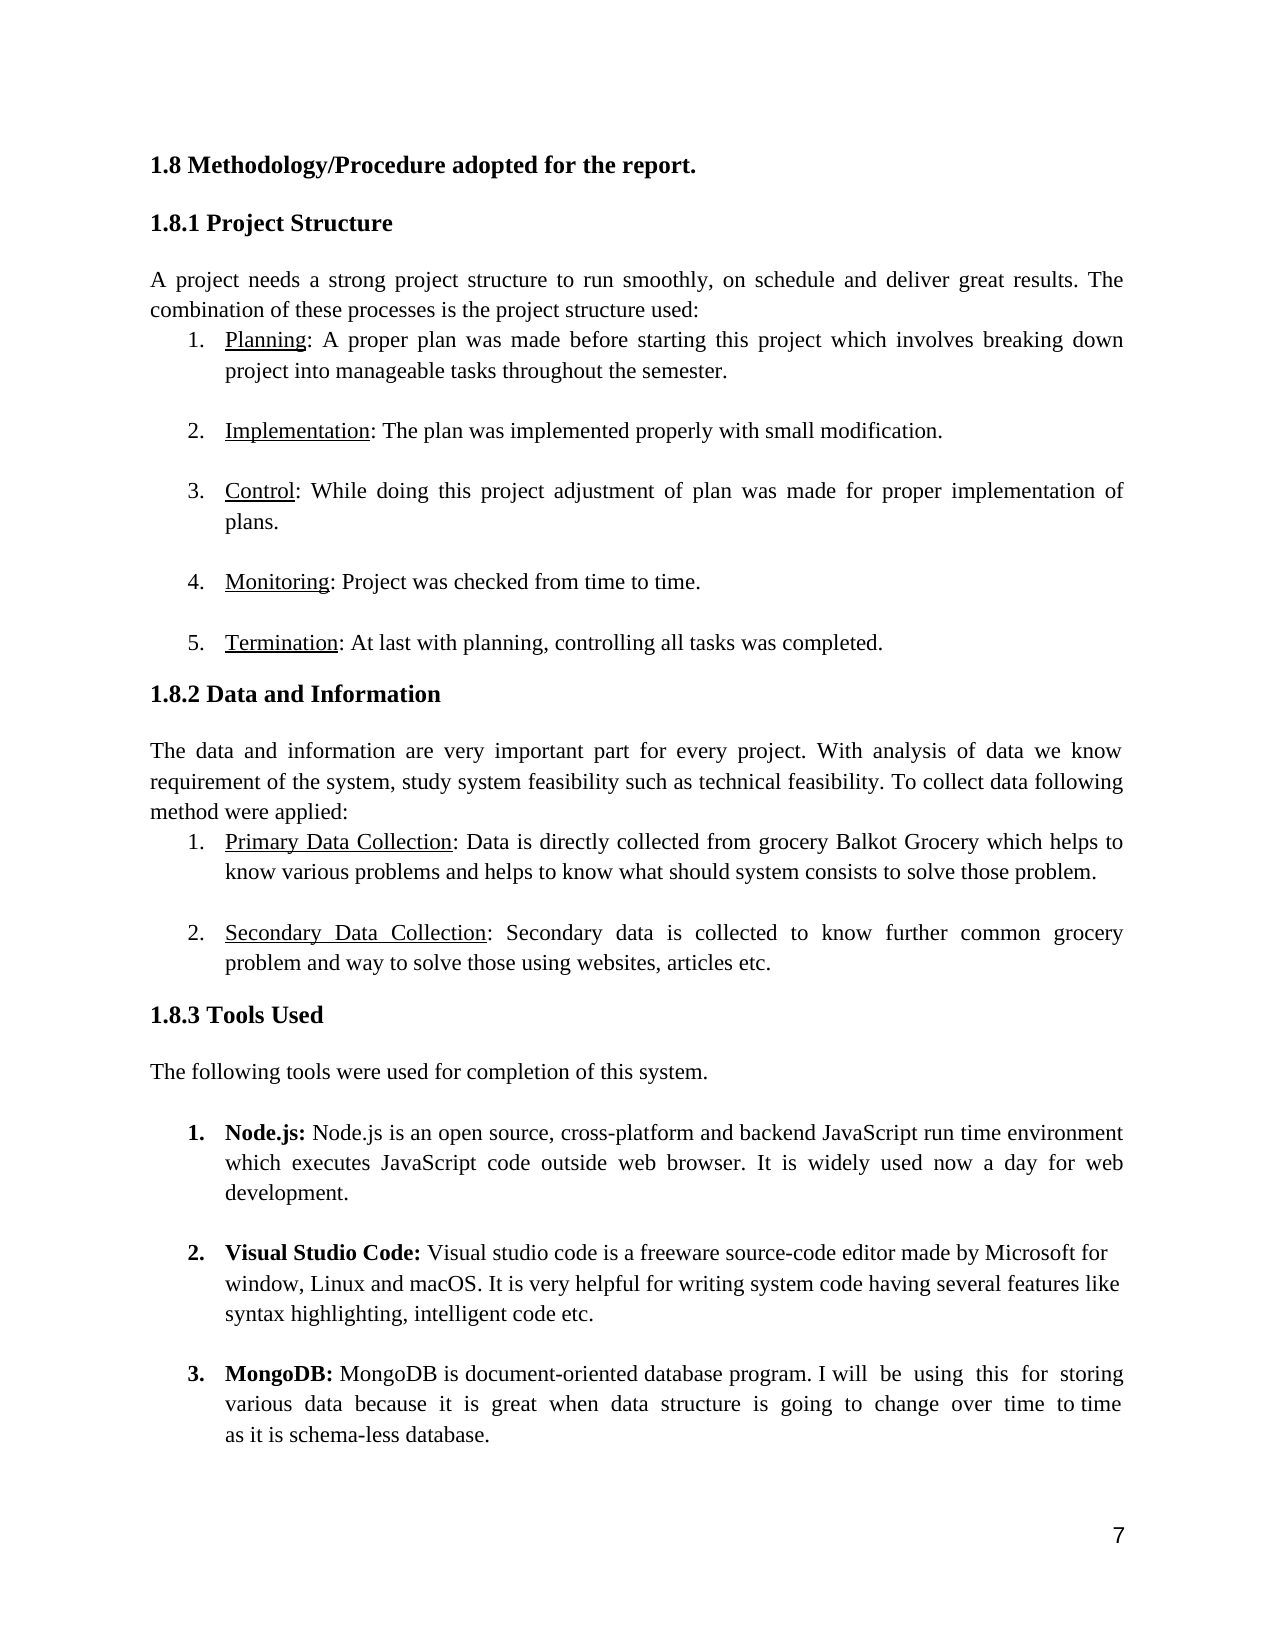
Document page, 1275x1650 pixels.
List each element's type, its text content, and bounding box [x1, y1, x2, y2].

subtitle 1.8.1 Project Structure [150, 208, 1125, 237]
list Monitoring: Project was checked from time to time. [187, 568, 1125, 594]
list Planning: A proper plan was made before starting this project which involves breaking down project into manageable tasks throughout the semester. [187, 326, 1125, 383]
list Node.js: Node.js is an open source, cross-platform and backend JavaScript run time environment which executes JavaScript code outside web browser. It is widely used now a day for web development. [187, 1118, 1125, 1236]
list Visual Studio Code: Visual studio code is a freeware source-code editor made by Microsoft for window, Linux and macOS. It is very helpful for writing system code having several features like syntax highlighting, intelligent code etc. [187, 1239, 1125, 1356]
list Primary Data Collection: Data is directly collected from grocery Balkot Grocery which helps to know various problems and helps to know what should system consists to solve those problem. [187, 828, 1125, 885]
subtitle 1.8.2 Data and Information [150, 679, 1125, 708]
list Implementation: The plan was implemented properly with small modification. [187, 417, 1125, 443]
list Secondary Data Collection: Secondary data is collected to know further common grocery problem and way to solve those using websites, articles etc. [187, 919, 1125, 975]
subtitle 1.8.3 Tools Used [150, 1000, 1125, 1029]
list Control: While doing this project adjustment of plan was made for proper implementation of plans. [187, 477, 1125, 564]
subtitle 1.8 Methodology/Procedure adopted for the report. [150, 150, 1125, 179]
text The data and information are very important part for every project. With analysis of data we know requirement of the system, study system feasibility such as technical feasibility. To collect data following method were applied: [150, 738, 1125, 824]
list MongoDB: MongoDB is document-oriented database program. I will be using this for storing various data because it is great when data structure is going to change over time to time as it is schema-less database. [187, 1360, 1125, 1447]
text A project needs a strong project structure to run smoothly, on schedule and deliver great results. The combination of these processes is the project structure used: [150, 266, 1125, 323]
text The following tools were used for completion of this system. [150, 1058, 1125, 1084]
list Termination: At last with planning, controlling all tasks was completed. [187, 628, 1125, 655]
